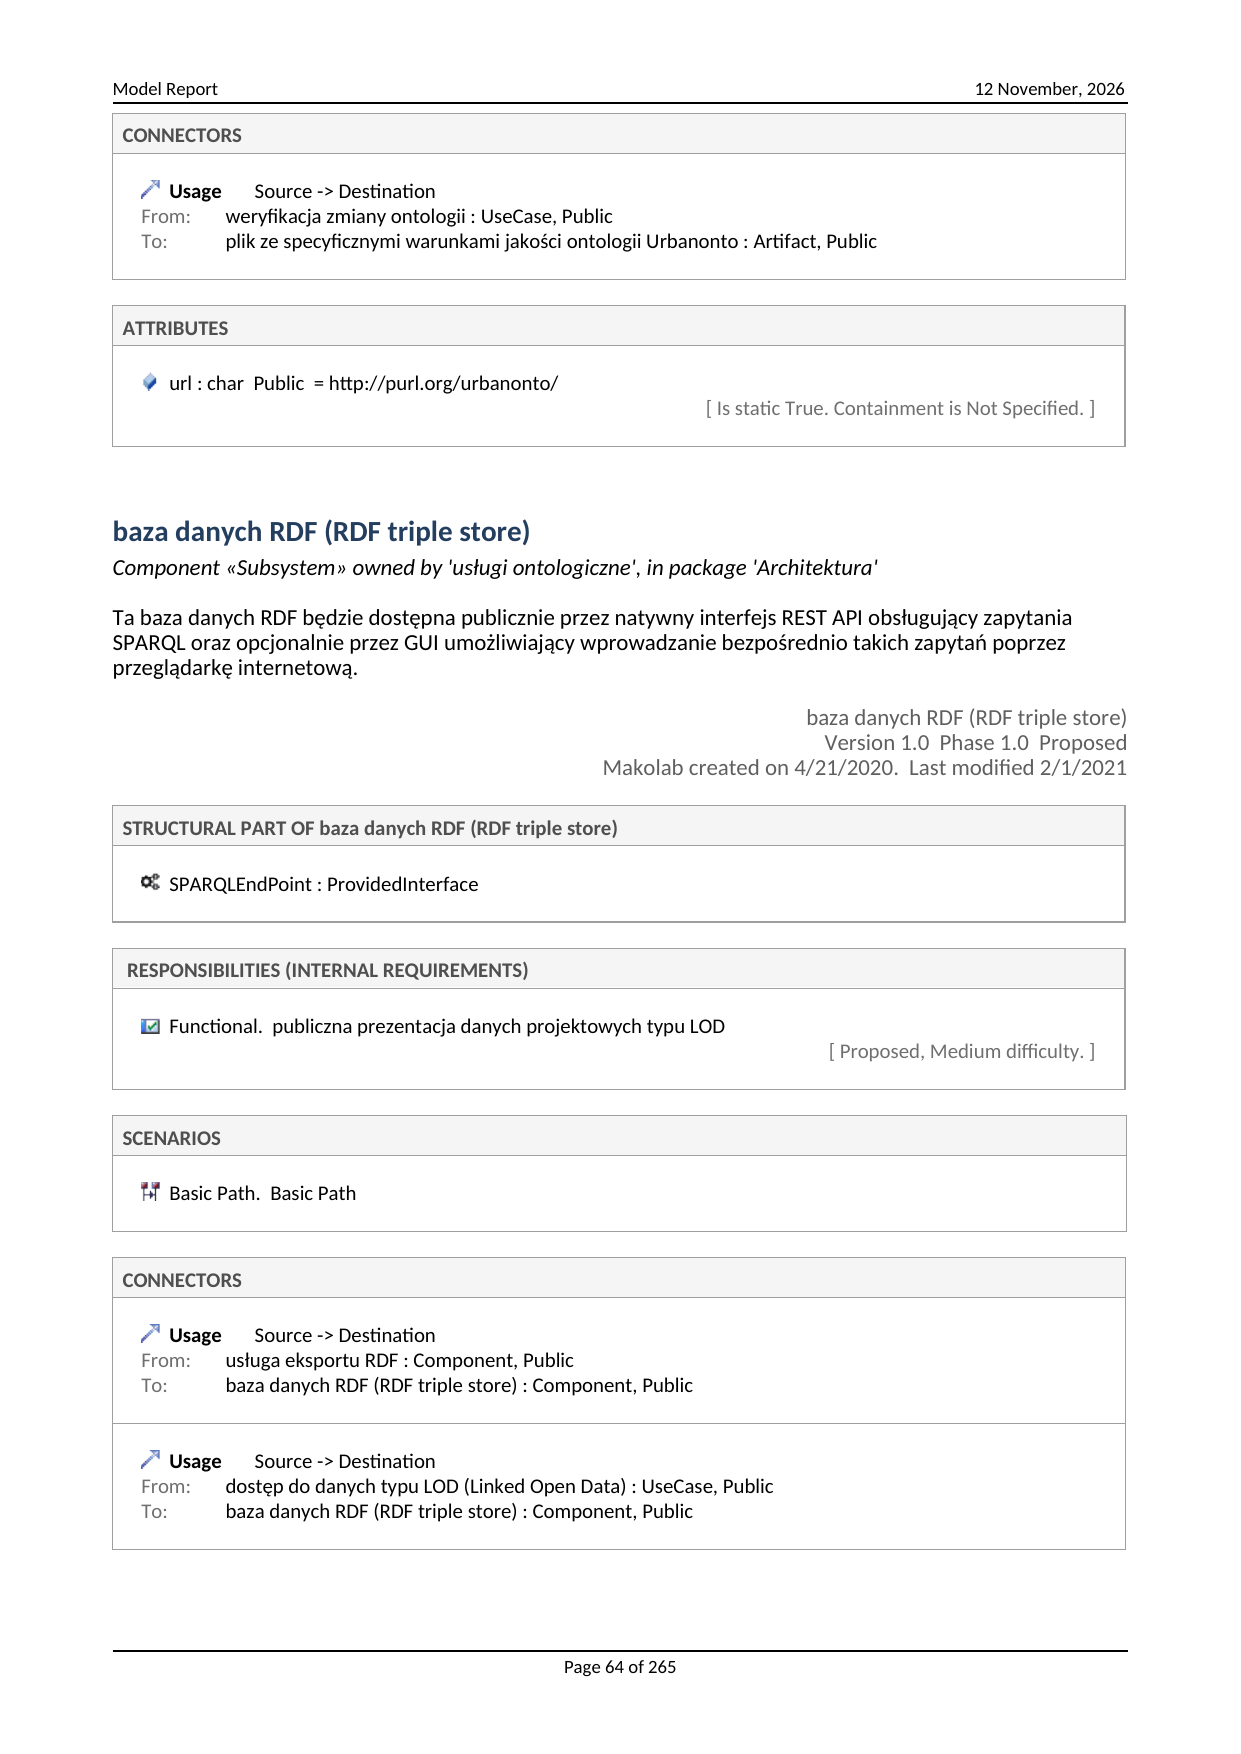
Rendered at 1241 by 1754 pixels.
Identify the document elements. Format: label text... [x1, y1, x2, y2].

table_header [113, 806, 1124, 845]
text Version 1.0 Phase 1.0 Proposed [112, 730, 1128, 755]
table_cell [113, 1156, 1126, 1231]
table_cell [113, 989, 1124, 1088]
picture [141, 872, 160, 892]
picture [141, 1324, 160, 1343]
picture [141, 1014, 160, 1034]
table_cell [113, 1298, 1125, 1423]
picture [141, 180, 160, 199]
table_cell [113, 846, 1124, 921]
picture [141, 372, 160, 391]
text Ta baza danych RDF będzie dostępna publicznie przez natywny interfejs REST API obsługujący zapytania SPARQL oraz opcjonalnie przez GUI umożliwiający wprowadzanie bezpośrednio takich zapytań poprzez przeglądarkę internetową. [112, 605, 1128, 680]
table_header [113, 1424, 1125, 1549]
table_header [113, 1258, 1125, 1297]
subtitle baza danych RDF (RDF triple store) [112, 522, 1128, 547]
text Component «Subsystem» owned by 'usługi ontologiczne', in package 'Architektura' [112, 555, 1128, 580]
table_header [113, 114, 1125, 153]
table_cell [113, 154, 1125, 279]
picture [141, 1450, 160, 1469]
text Makolab created on 4/21/2020. Last modified 2/1/2021 [112, 755, 1128, 780]
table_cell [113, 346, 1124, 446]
picture [141, 1182, 160, 1201]
text baza danych RDF (RDF triple store) [112, 705, 1128, 730]
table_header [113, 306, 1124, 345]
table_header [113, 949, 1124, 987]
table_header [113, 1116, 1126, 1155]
